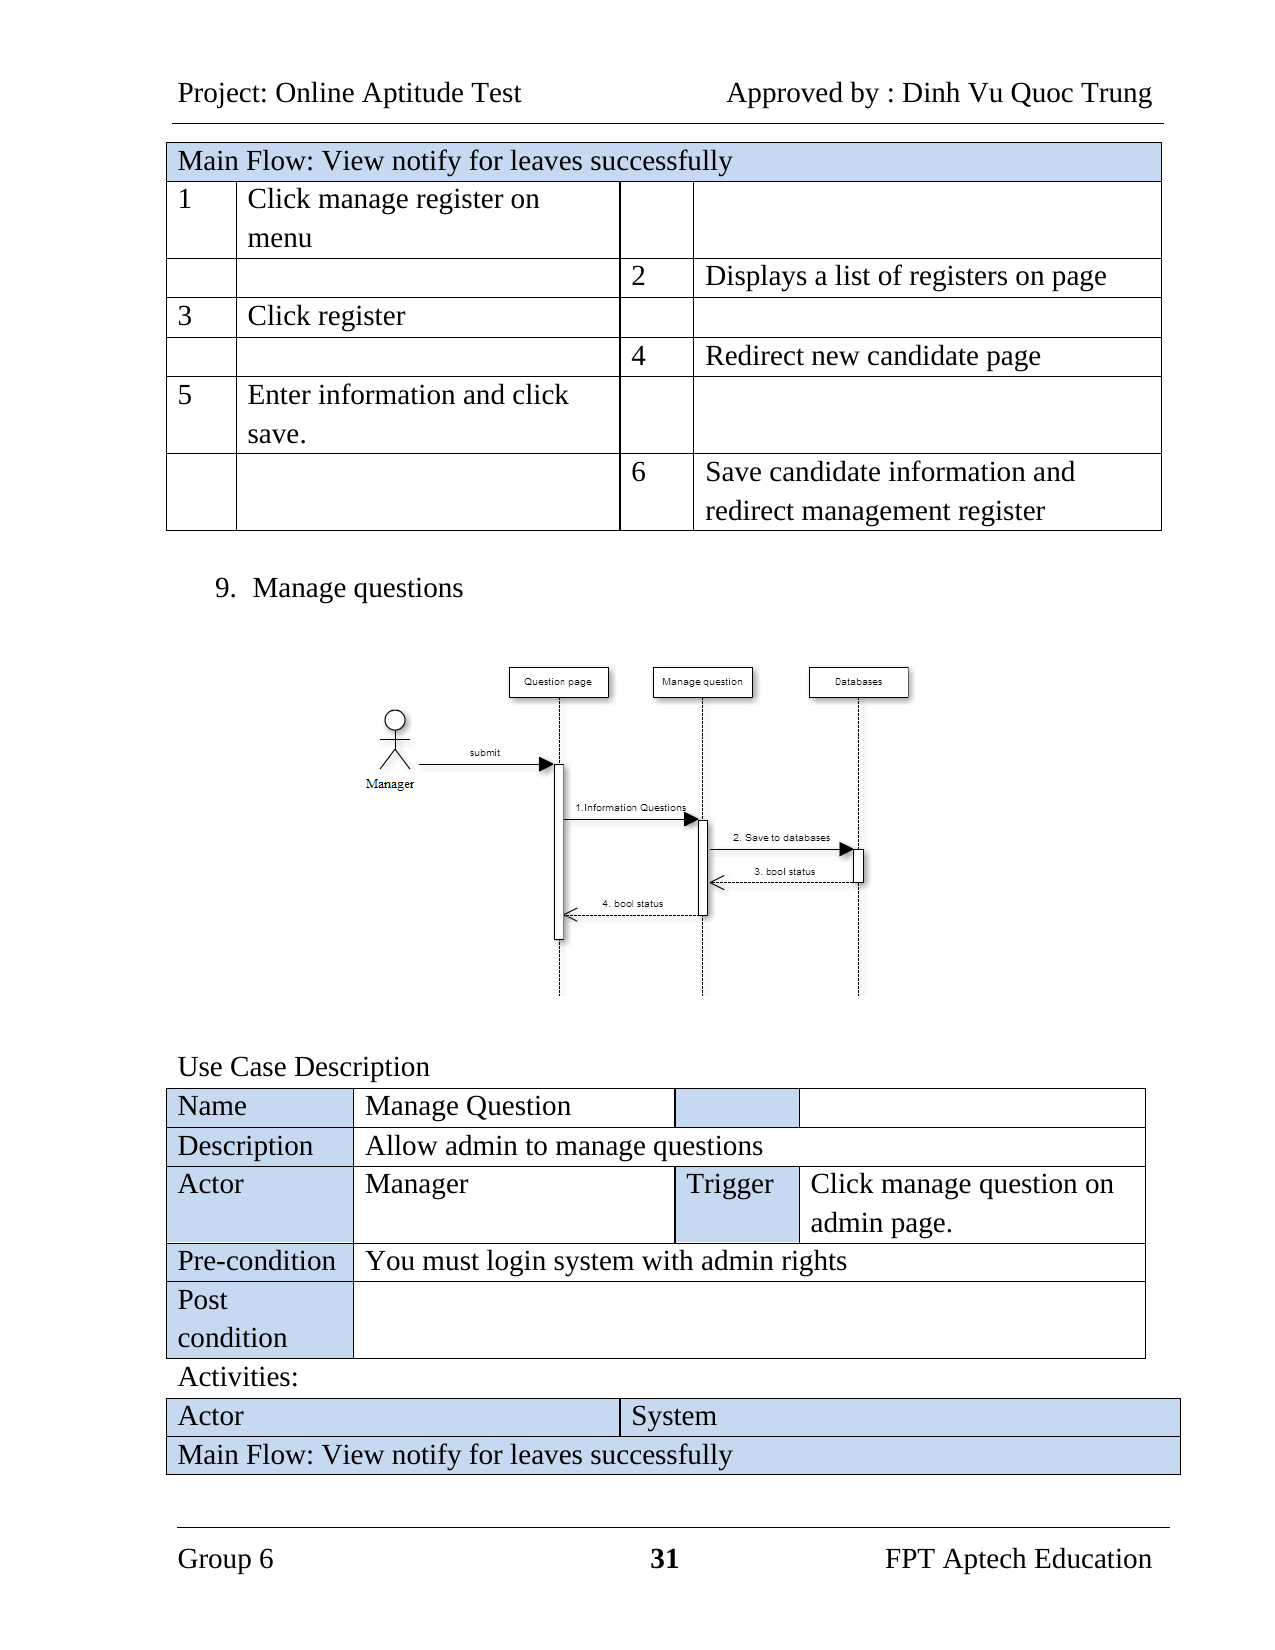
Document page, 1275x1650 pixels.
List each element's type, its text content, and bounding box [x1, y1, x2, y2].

table_cell Allow admin to manage questions [354, 1128, 1145, 1166]
table_cell Manager [354, 1167, 674, 1242]
table_cell 3 [167, 298, 236, 337]
table_cell 4 [621, 338, 693, 376]
table_cell Displays a list of registers on page [694, 259, 1161, 297]
table_cell Save candidate information and redirect management register [694, 454, 1161, 530]
table_cell [237, 259, 619, 297]
table_cell [237, 454, 619, 530]
table_cell Description [167, 1128, 353, 1166]
picture [356, 646, 978, 1007]
table_cell [167, 259, 236, 297]
table_cell Click register [237, 298, 619, 337]
table_cell Enter information and click save. [237, 377, 619, 453]
table_cell [237, 338, 619, 376]
table_cell 2 [621, 259, 693, 297]
table_cell [354, 1282, 1145, 1358]
table_cell 5 [167, 377, 236, 453]
table_cell Actor [167, 1167, 353, 1242]
table_cell You must login system with admin rights [354, 1244, 1145, 1281]
table_header System [621, 1399, 1180, 1436]
table_cell [621, 377, 693, 453]
table_cell 1 [167, 182, 236, 257]
table_cell Click manage question on admin page. [800, 1167, 1145, 1242]
table_cell [694, 377, 1161, 453]
table_cell Trigger [676, 1167, 799, 1242]
table_header Name [167, 1089, 353, 1127]
table_cell Post condition [167, 1282, 353, 1358]
table_cell [694, 298, 1161, 337]
table_cell Pre-condition [167, 1244, 353, 1281]
table_cell [621, 298, 693, 337]
table_cell Main Flow: View notify for leaves successfully [167, 1437, 1180, 1474]
table_cell Main Flow: View notify for leaves successfully [167, 143, 1161, 181]
table_header Manage Question [354, 1089, 674, 1127]
table_header [800, 1089, 1145, 1127]
table_cell [167, 338, 236, 376]
table_header [676, 1089, 799, 1127]
table_cell 6 [621, 454, 693, 530]
table_cell [167, 454, 236, 530]
text Use Case Description [177, 1049, 1157, 1082]
table_cell Click manage register on menu [237, 182, 619, 257]
table_cell [621, 182, 693, 257]
table_header Actor [167, 1399, 619, 1436]
table_cell [694, 182, 1161, 257]
text Activities: [177, 1359, 1157, 1392]
table_cell Redirect new candidate page [694, 338, 1161, 376]
list Manage questions [215, 570, 1157, 603]
